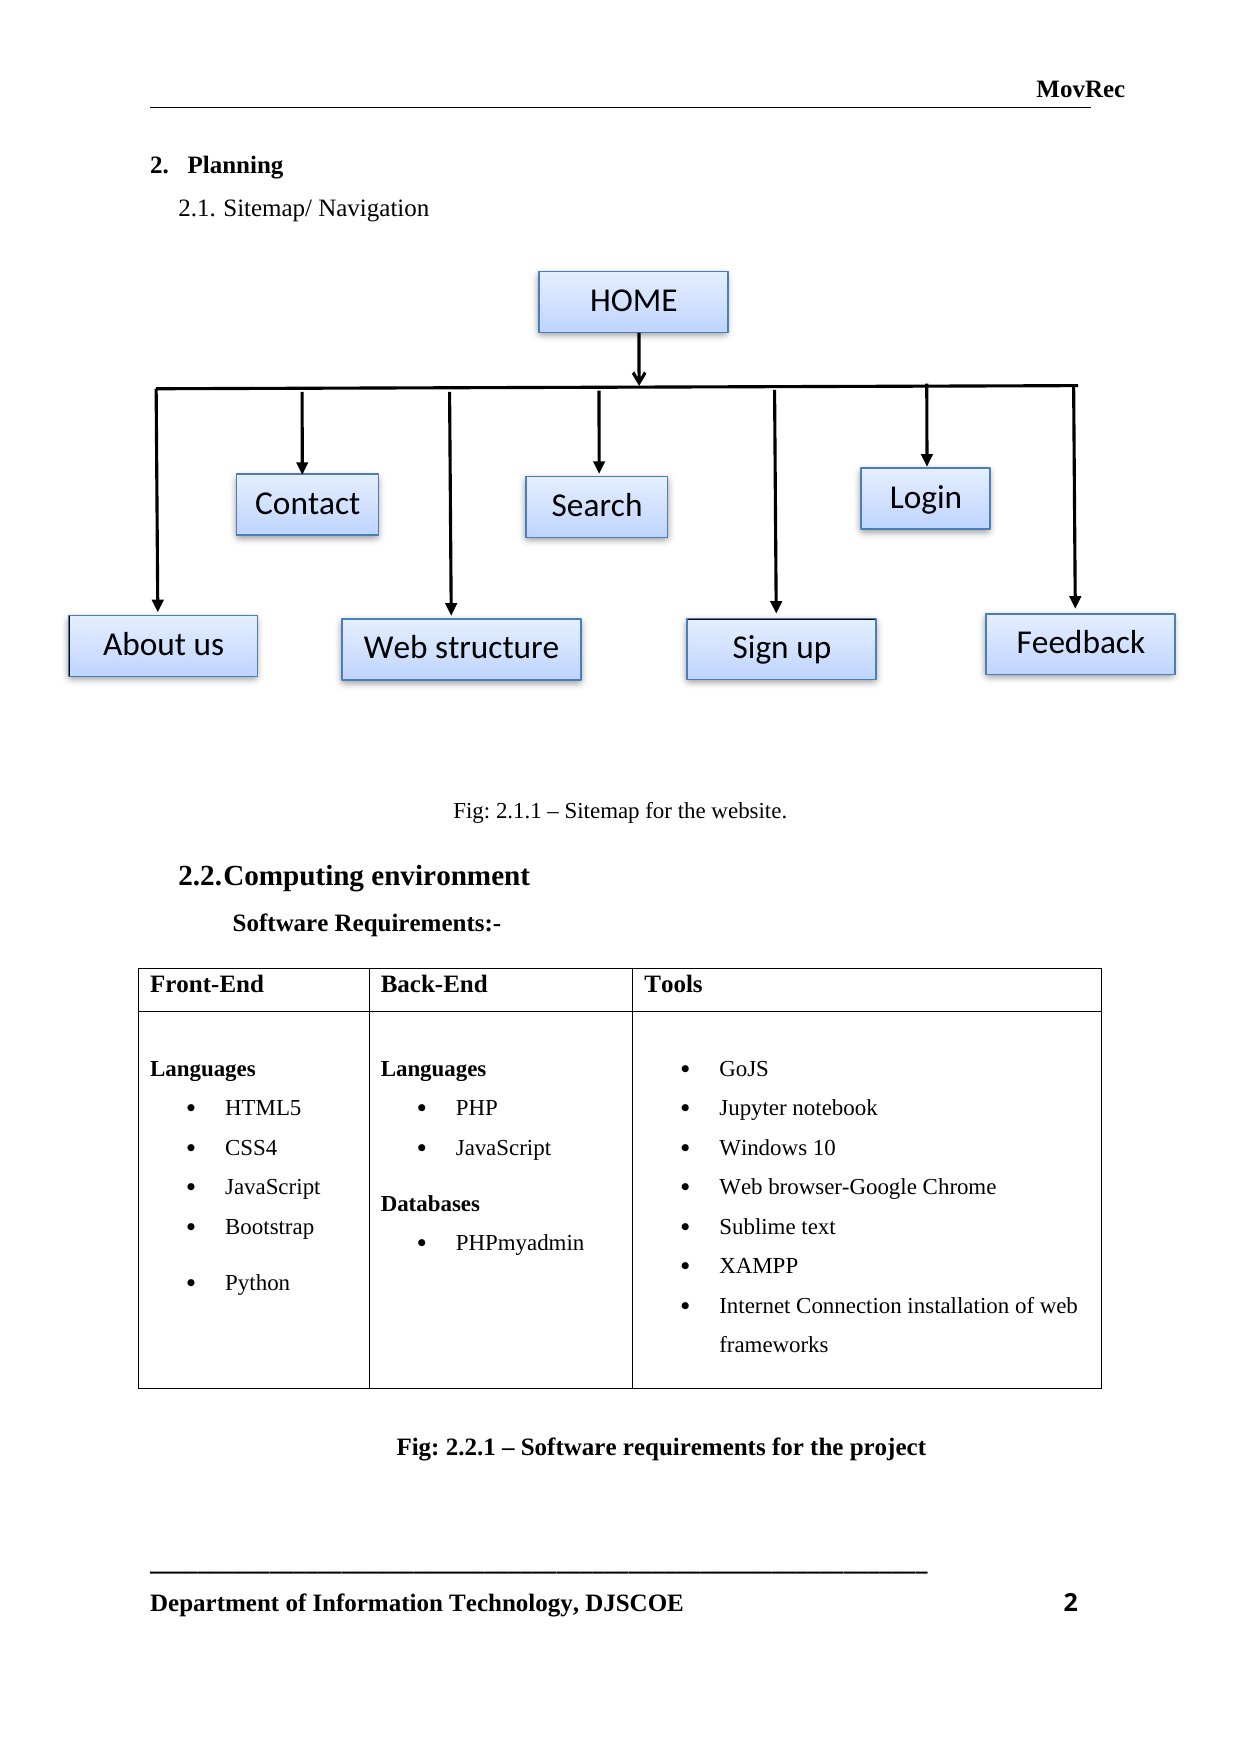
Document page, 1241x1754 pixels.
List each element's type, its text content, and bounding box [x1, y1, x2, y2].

list Planning [150, 150, 1090, 179]
table_header Back-End [370, 969, 632, 1011]
table_cell GoJS Jupyter notebook Windows 10 Web browser-Google Chrome Sublime text XAMPP Internet Connection installation of web frameworks [633, 1012, 1101, 1387]
list Fig: 2.2.1 – Software requirements for the project [232, 1432, 1090, 1460]
table_cell Languages HTML5 CSS4 JavaScript Bootstrap Python [139, 1012, 369, 1387]
list Sitemap/ Navigation [178, 193, 1090, 222]
table_header Front-End [139, 969, 369, 1011]
list Computing environment [178, 858, 1090, 891]
table_header Tools [633, 969, 1101, 1011]
text Fig: 2.1.1 – Sitemap for the website. [150, 797, 1090, 824]
table_cell Languages PHP JavaScript Databases PHPmyadmin [370, 1012, 632, 1387]
list Software Requirements:- [232, 908, 1090, 937]
